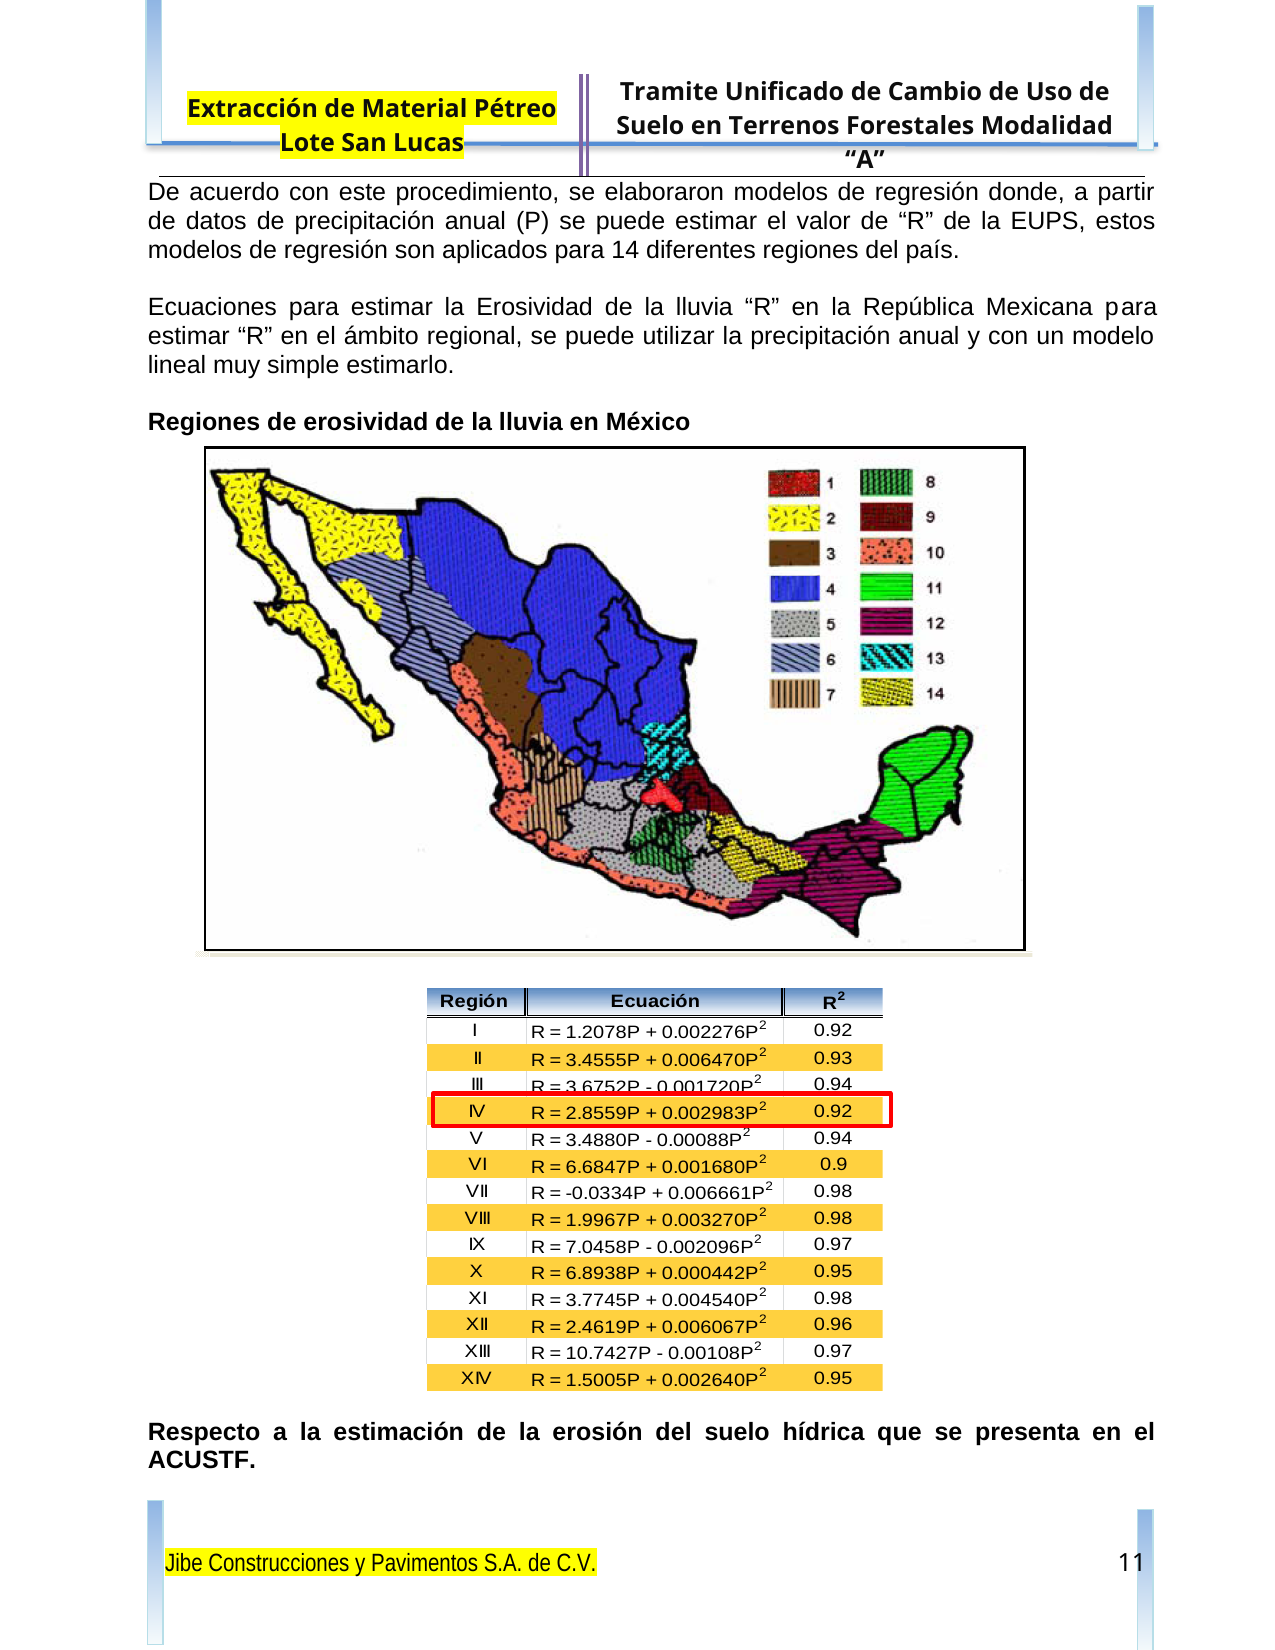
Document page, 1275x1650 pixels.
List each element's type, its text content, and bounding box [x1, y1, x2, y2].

text Respecto a la estimación de la erosión del suelo hídrica que se presenta en el ACUSTF. [148, 1416, 1157, 1474]
picture [195, 443, 1033, 957]
text De acuerdo con este procedimiento, se elaboraron modelos de regresión donde, a partir de datos de precipitación anual (P) se puede estimar el valor de “R” de la EUPS, estos modelos de regresión son aplicados para 14 diferentes regiones del país. [148, 160, 1157, 263]
text Regiones de erosividad de la lluvia en México [148, 407, 1157, 436]
text Ecuaciones para estimar la Erosividad de la lluvia “R” en la República Mexicana para estimar “R” en el ámbito regional, se puede utilizar la precipitación anual y con un modelo lineal muy simple estimarlo. [148, 292, 1157, 378]
